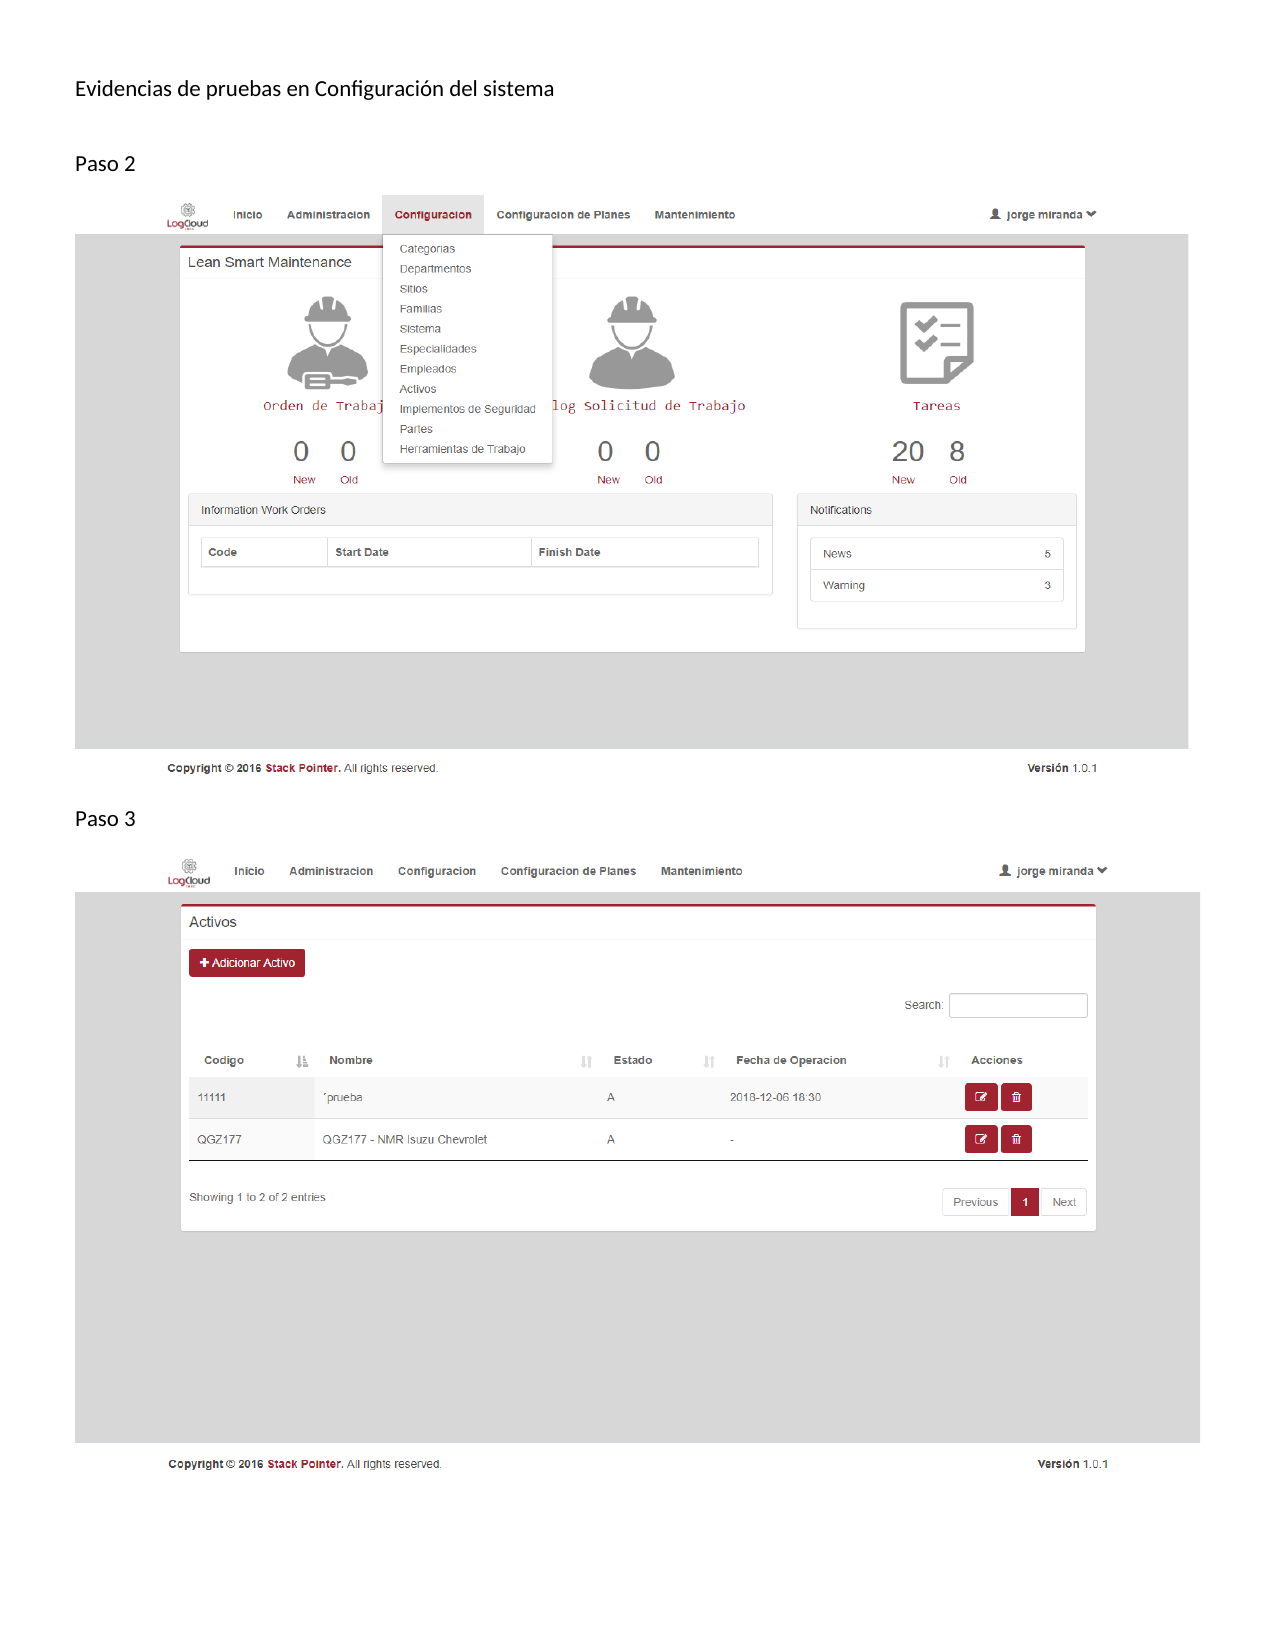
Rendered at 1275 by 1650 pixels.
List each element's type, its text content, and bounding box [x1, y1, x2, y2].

text Paso 2 [75, 149, 1200, 177]
picture [75, 195, 1189, 786]
text Paso 3 [75, 804, 1200, 832]
picture [75, 850, 1200, 1484]
